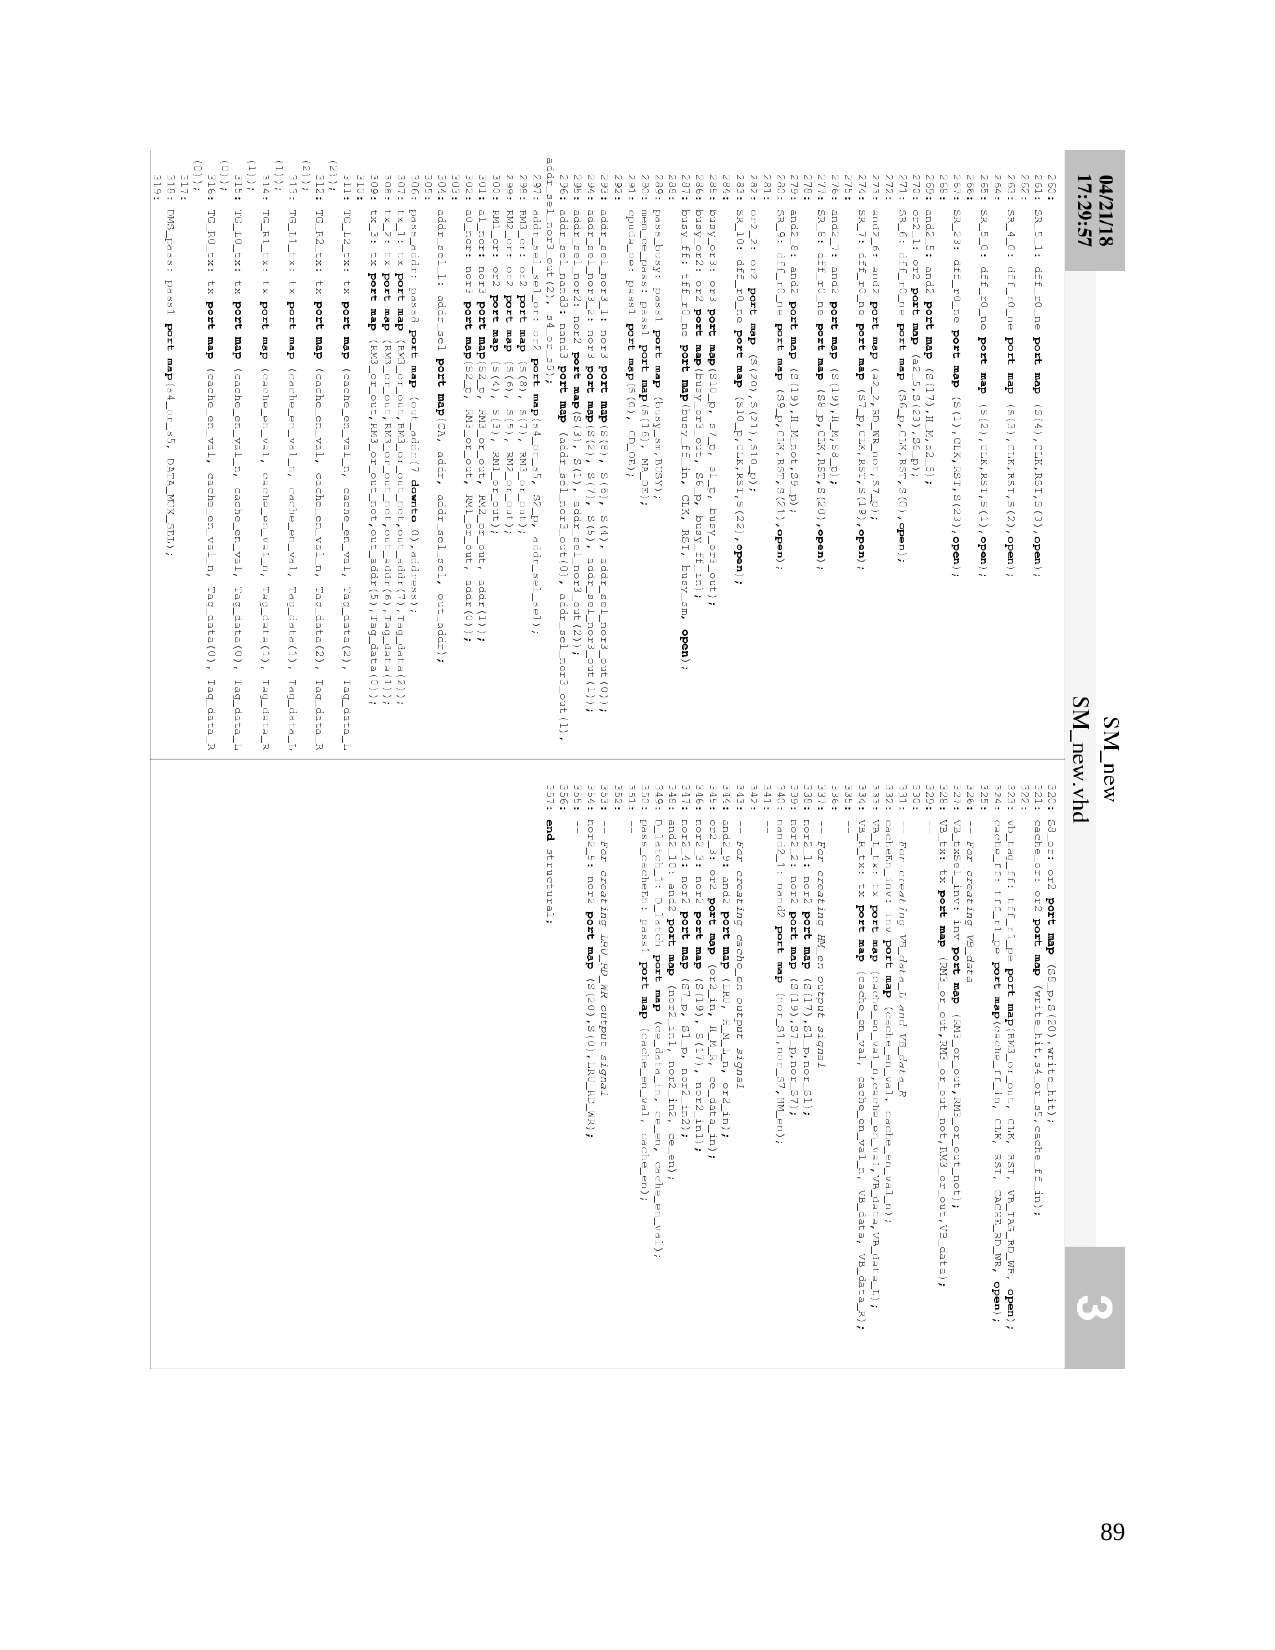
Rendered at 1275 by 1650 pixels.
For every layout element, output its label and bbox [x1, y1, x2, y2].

picture [150, 150, 1125, 1369]
